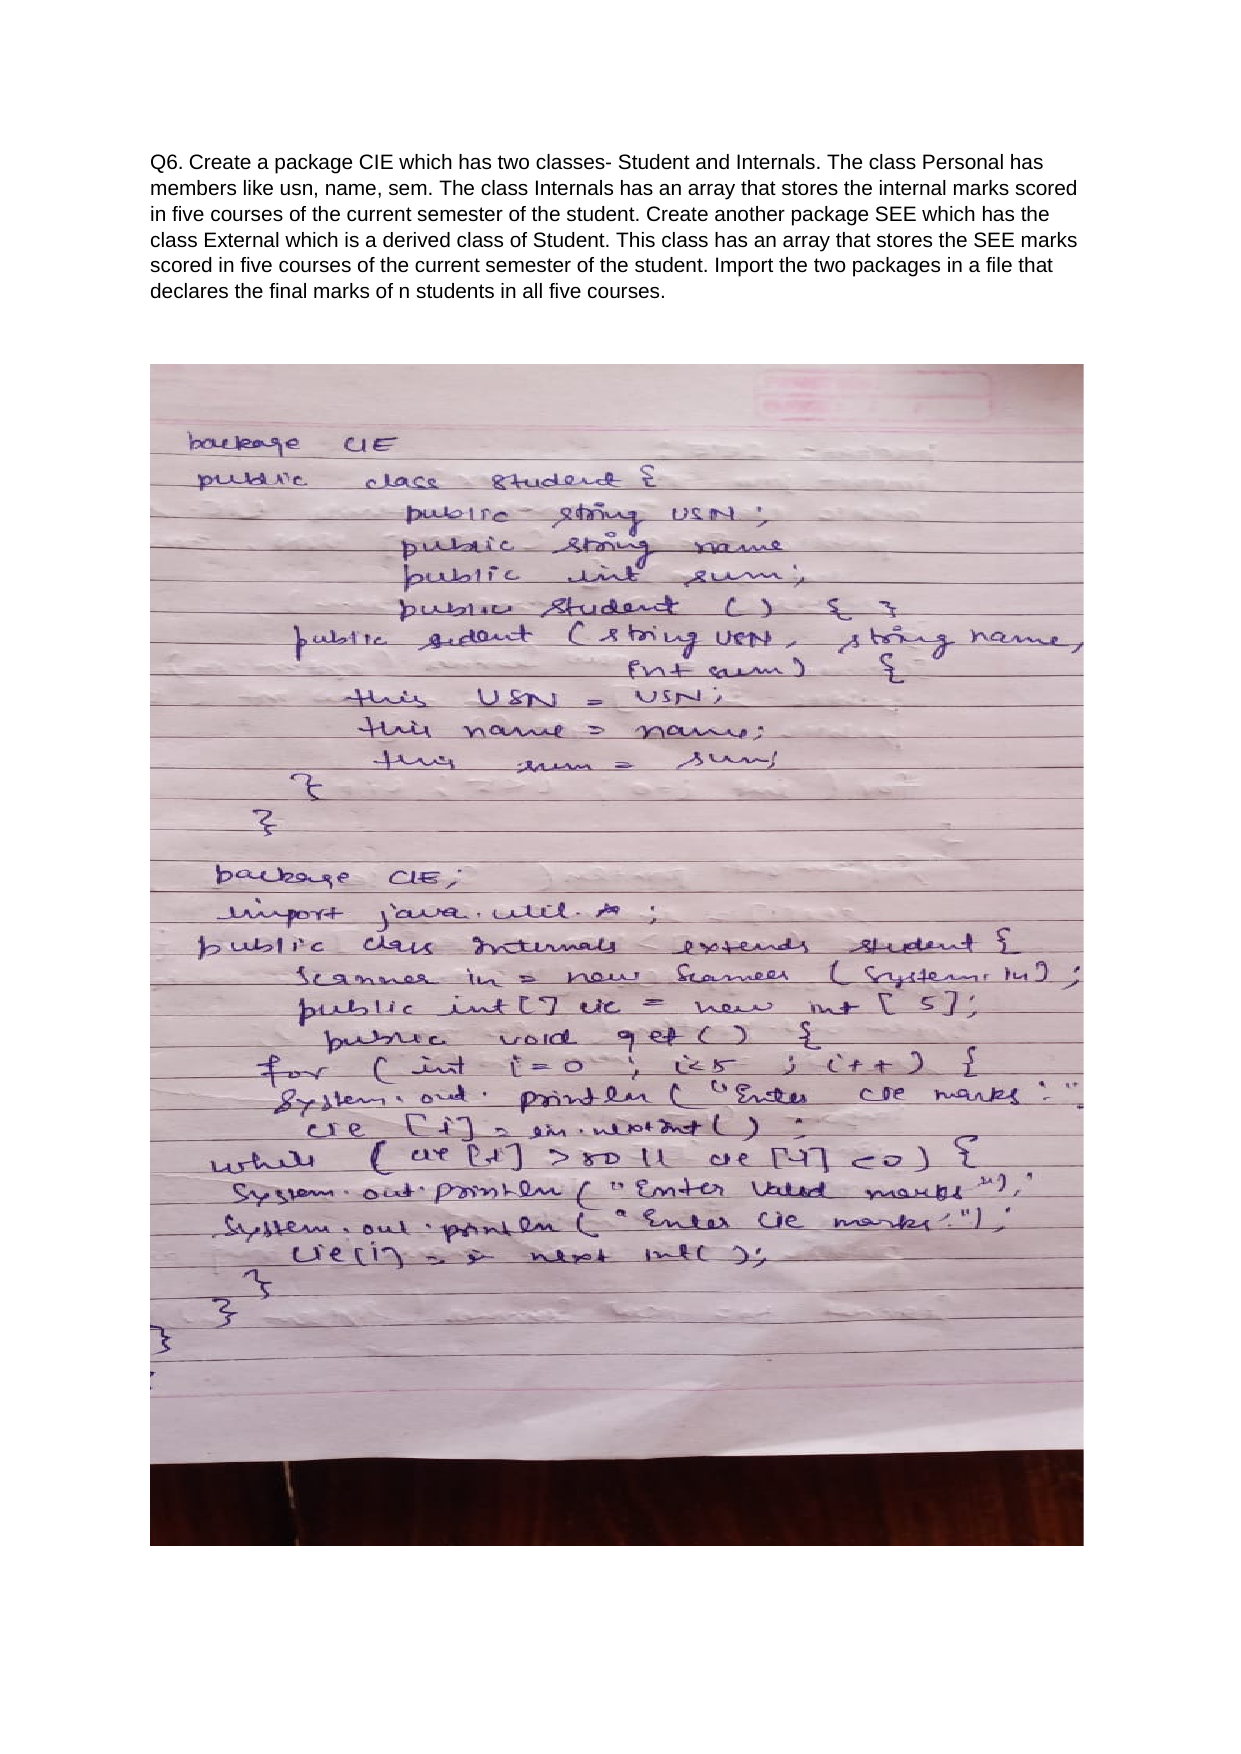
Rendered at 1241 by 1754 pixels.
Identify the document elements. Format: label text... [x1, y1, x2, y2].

text Q6. Create a package CIE which has two classes- Student and Internals. The class Personal has members like usn, name, sem. The class Internals has an array that stores the internal marks scored in five courses of the current semester of the student. Create another package SEE which has the class External which is a derived class of Student. This class has an array that stores the SEE marks scored in five courses of the current semester of the student. Import the two packages in a file that declares the final marks of n students in all five courses. [150, 150, 1090, 303]
picture [150, 364, 1084, 1546]
